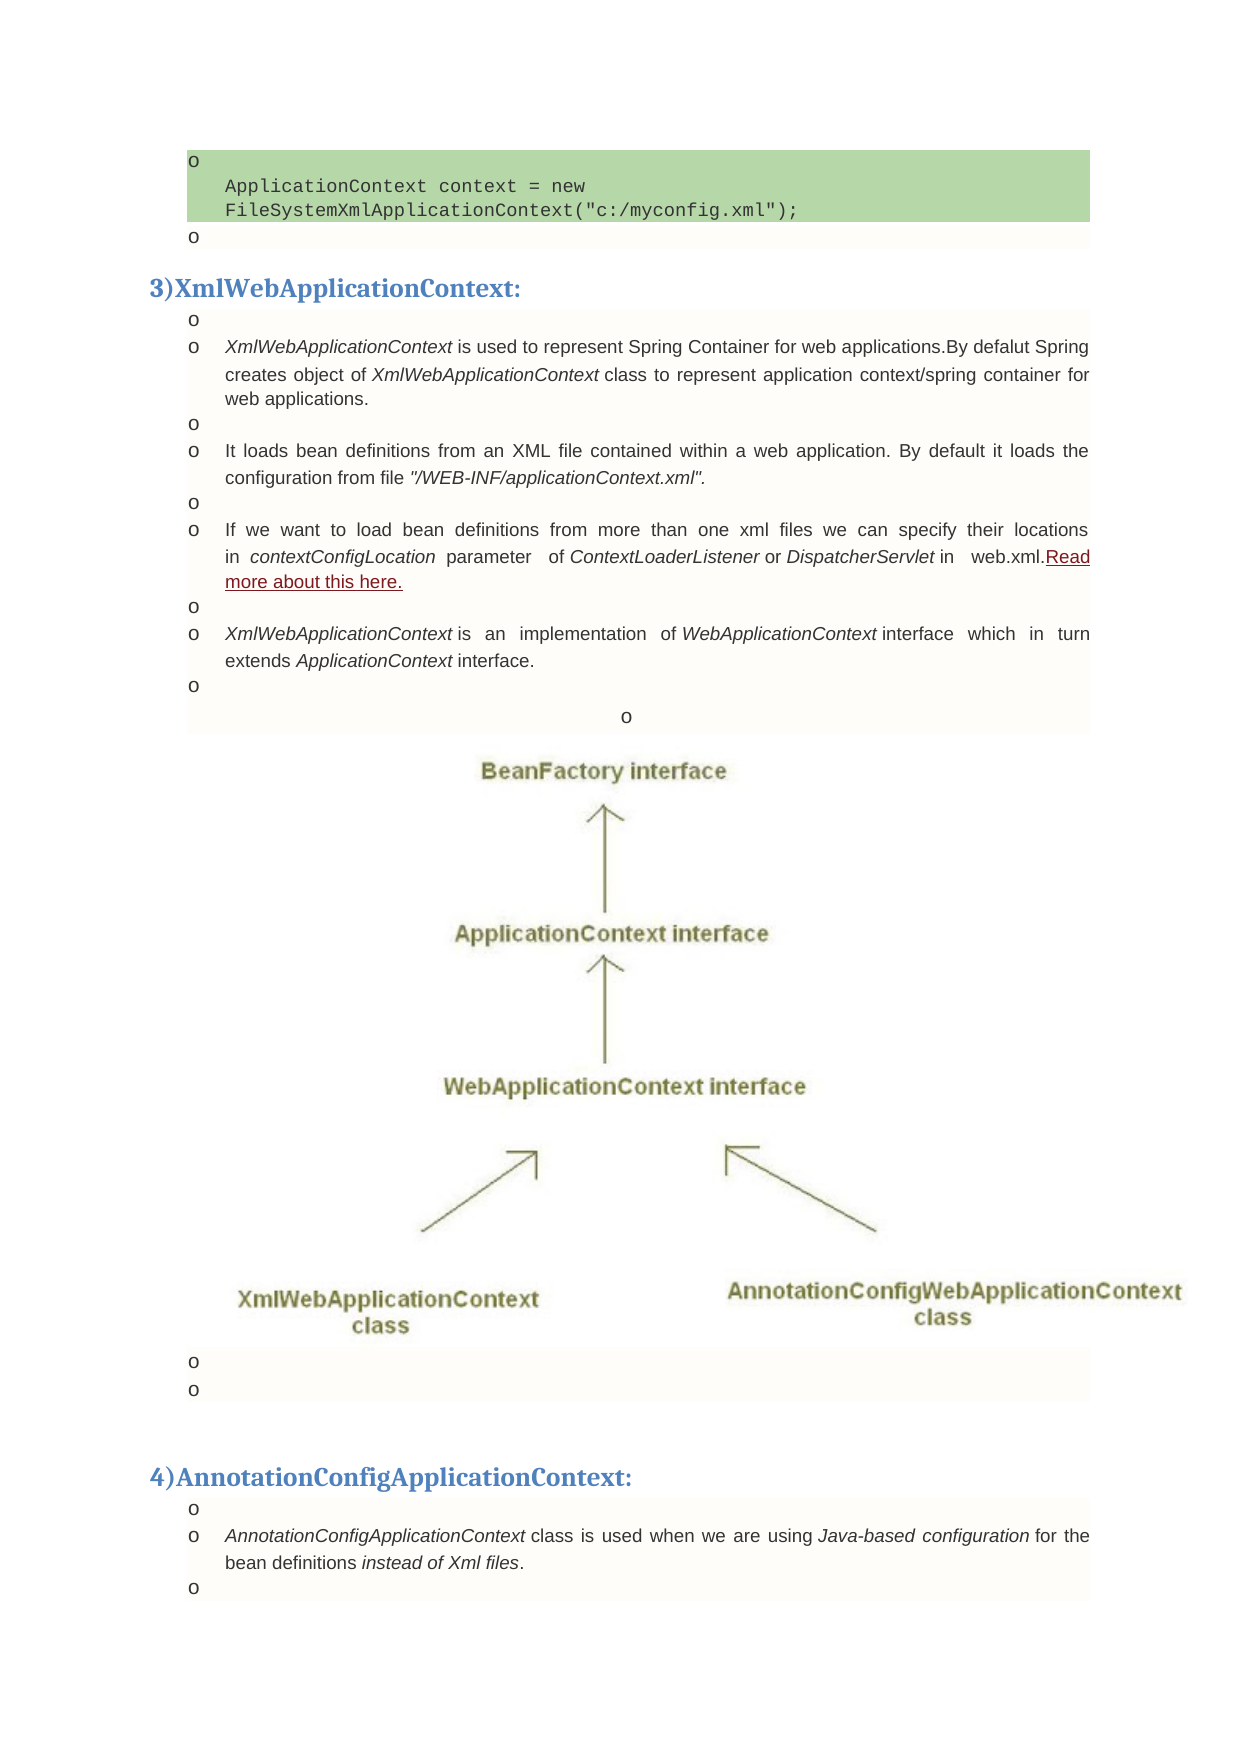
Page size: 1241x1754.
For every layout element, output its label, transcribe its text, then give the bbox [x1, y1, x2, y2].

list It loads bean definitions from an XML file contained within a web application. By default it loads the configuration from file "/WEB-INF/applicationContext.xml". [187, 440, 1090, 489]
list AnnotationConfigApplicationContext class is used when we are using Java-based configuration for the bean definitions instead of Xml files. [187, 1525, 1090, 1573]
list If we want to load bean definitions from more than one xml files we can specify their locations in contextConfigLocation parameter of ContextLoaderListener or DispatcherServlet in web.xml.Read more about this here. [187, 519, 1090, 592]
list XmlWebApplicationContext is used to represent Spring Container for web applications.By defalut Spring creates object of XmlWebApplicationContext class to represent application context/spring container for web applications. [187, 336, 1090, 410]
subtitle 4)AnnotationConfigApplicationContext: [150, 1426, 1090, 1493]
picture [187, 734, 1188, 1347]
list ApplicationContext context = new FileSystemXmlApplicationContext("c:/myconfig.xml"); [187, 150, 1090, 222]
list XmlWebApplicationContext is an implementation of WebApplicationContext interface which in turn extends ApplicationContext interface. [187, 623, 1090, 671]
subtitle 3)XmlWebApplicationContext: [150, 273, 1090, 304]
